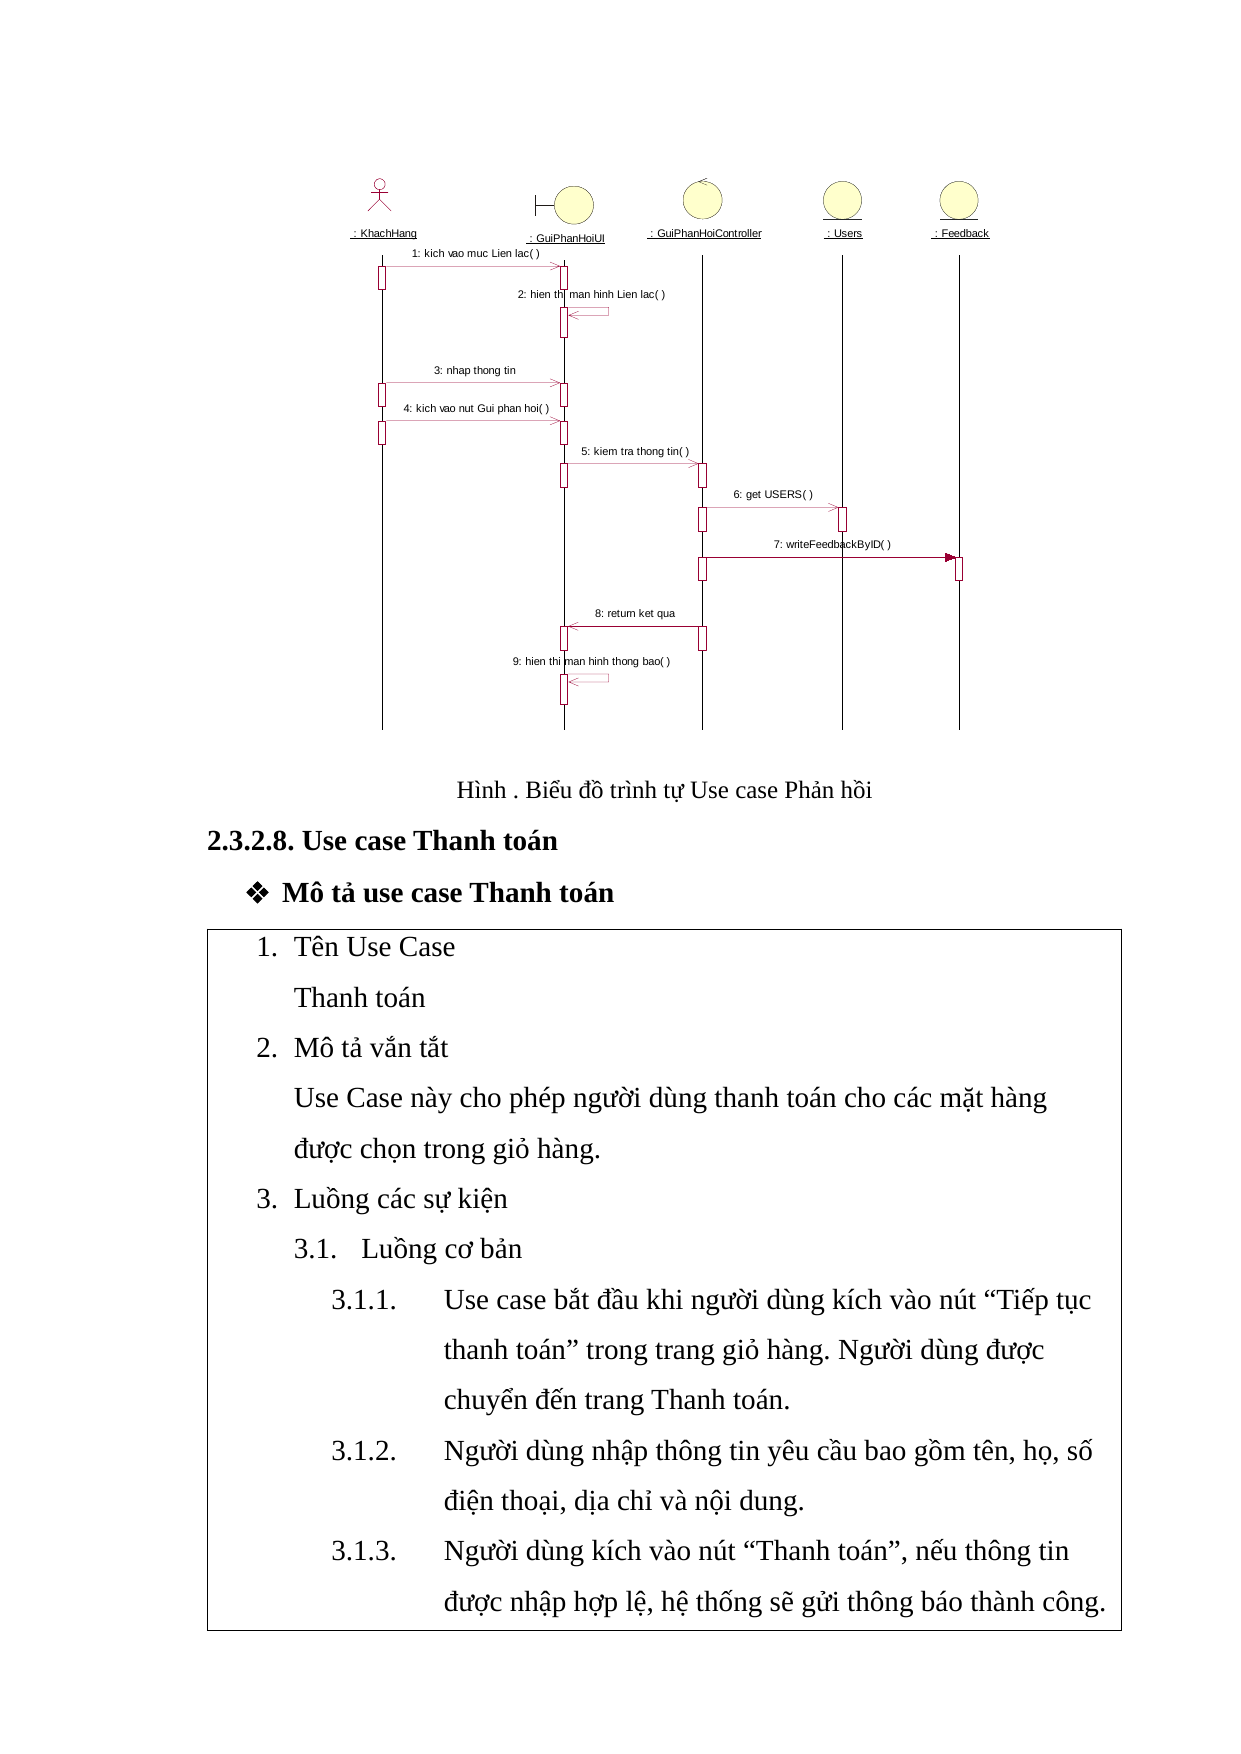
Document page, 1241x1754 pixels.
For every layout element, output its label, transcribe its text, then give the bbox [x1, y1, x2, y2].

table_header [208, 930, 1121, 1630]
list Mô tả use case Thanh toán [244, 876, 1122, 909]
text Hình . Biểu đồ trình tự Use case Phản hồi [207, 775, 1122, 804]
text 2.3.2.8. Use case Thanh toán [207, 823, 1122, 856]
